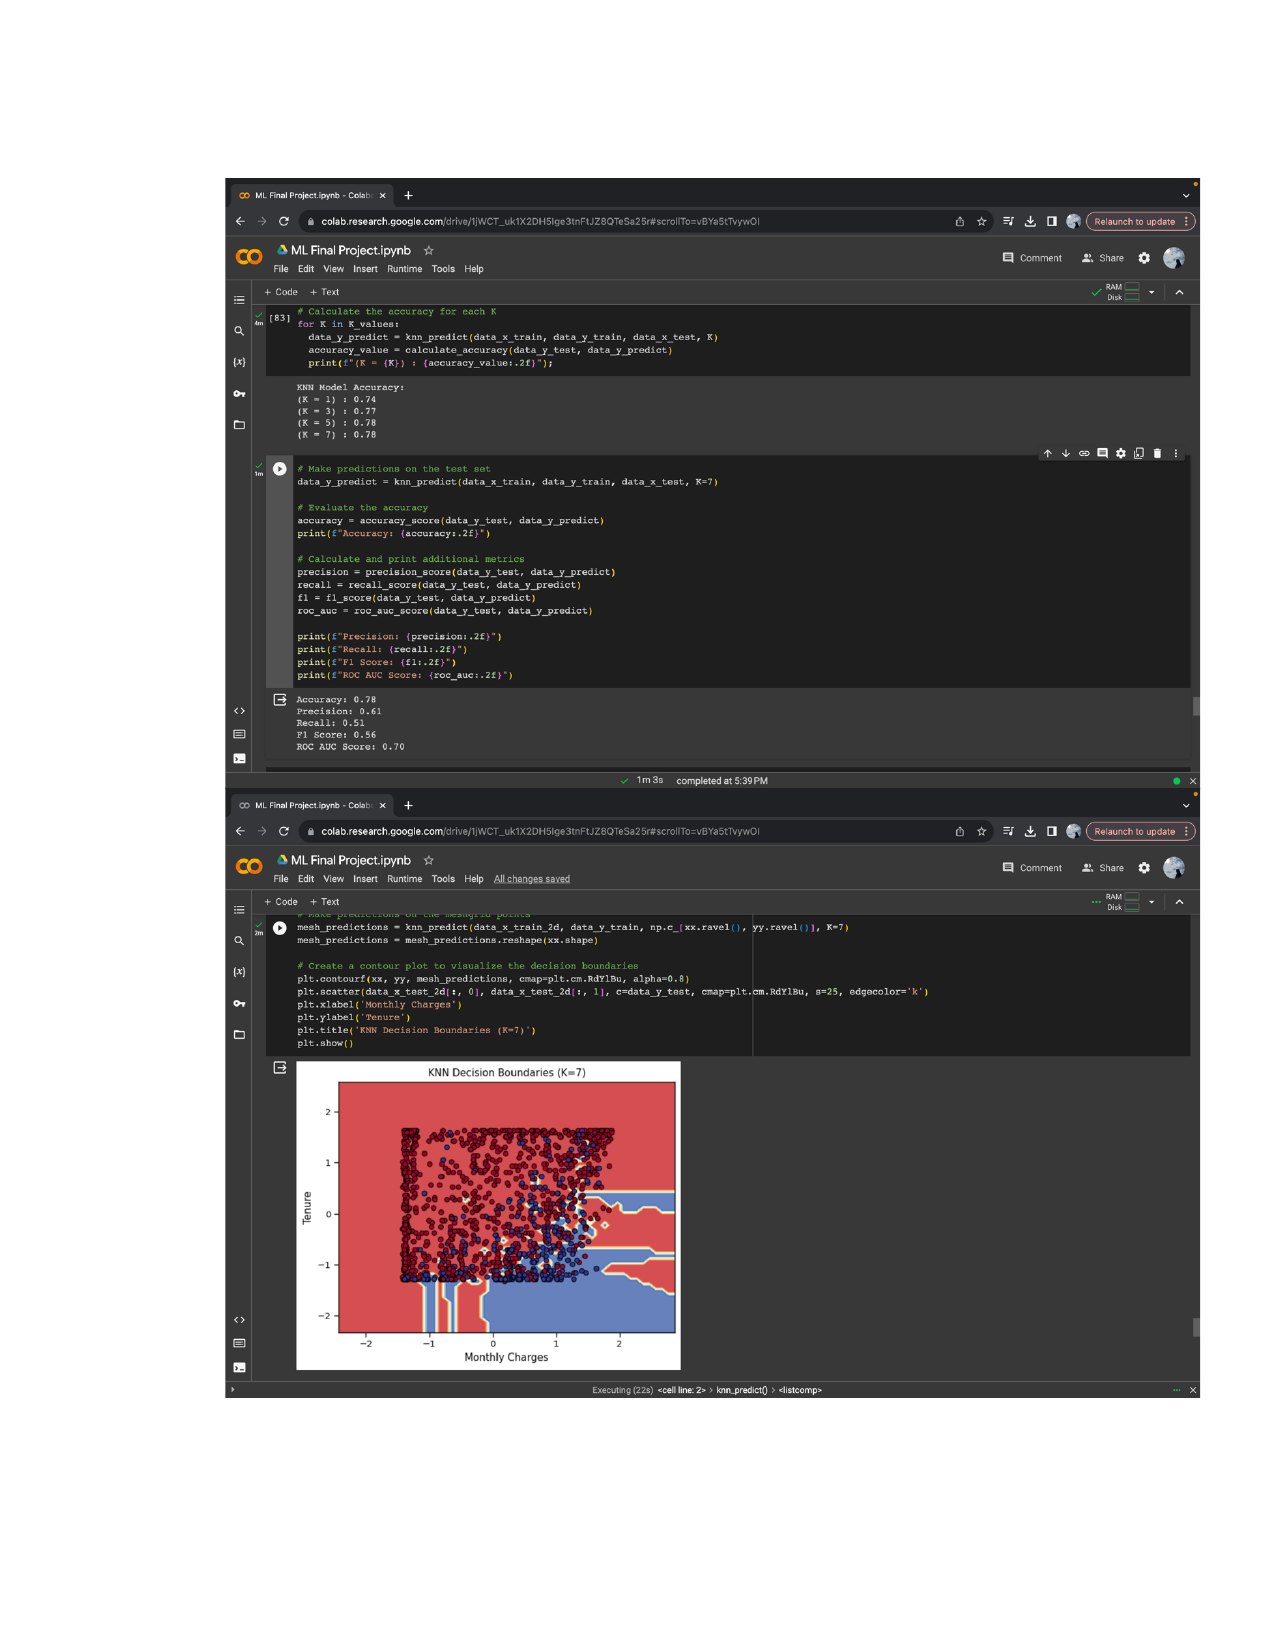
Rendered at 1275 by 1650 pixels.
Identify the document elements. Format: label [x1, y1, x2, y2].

picture [225, 178, 1201, 1398]
